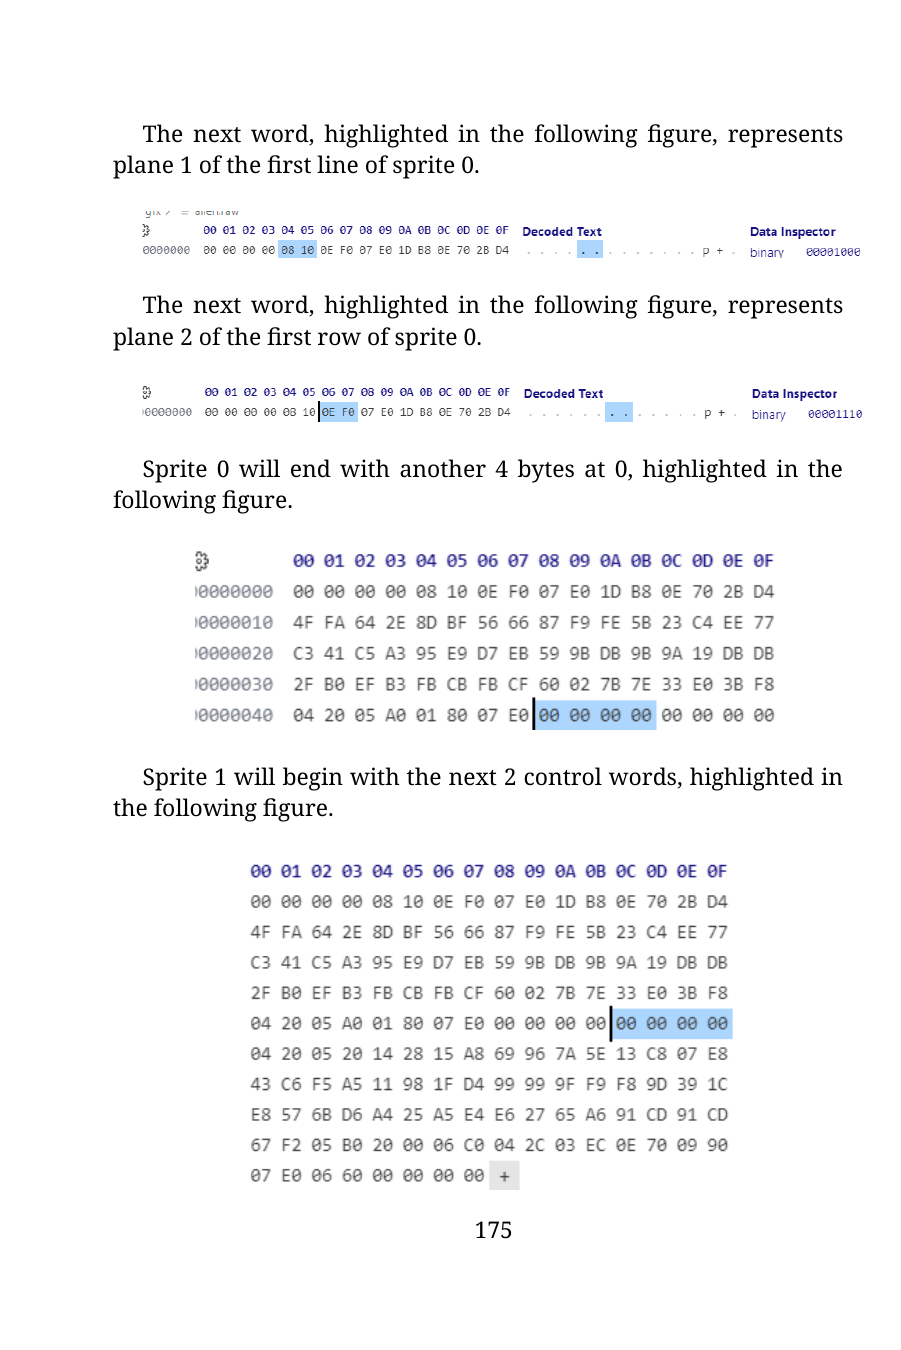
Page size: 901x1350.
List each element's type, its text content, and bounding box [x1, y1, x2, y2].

text The next word, highlighted in the following figure, represents plane 2 of the first row of sprite 0. [113, 289, 844, 352]
picture [195, 546, 792, 730]
text Sprite 0 will end with another 4 bytes at 0, highlighted in the following figure. [113, 453, 844, 516]
text Sprite 1 will begin with the next 2 control words, highlighted in the following figure. [113, 761, 844, 823]
text The next word, highlighted in the following figure, represents plane 1 of the first line of sprite 0. [113, 118, 844, 181]
picture [243, 854, 744, 1190]
picture [142, 382, 875, 422]
picture [142, 211, 875, 258]
